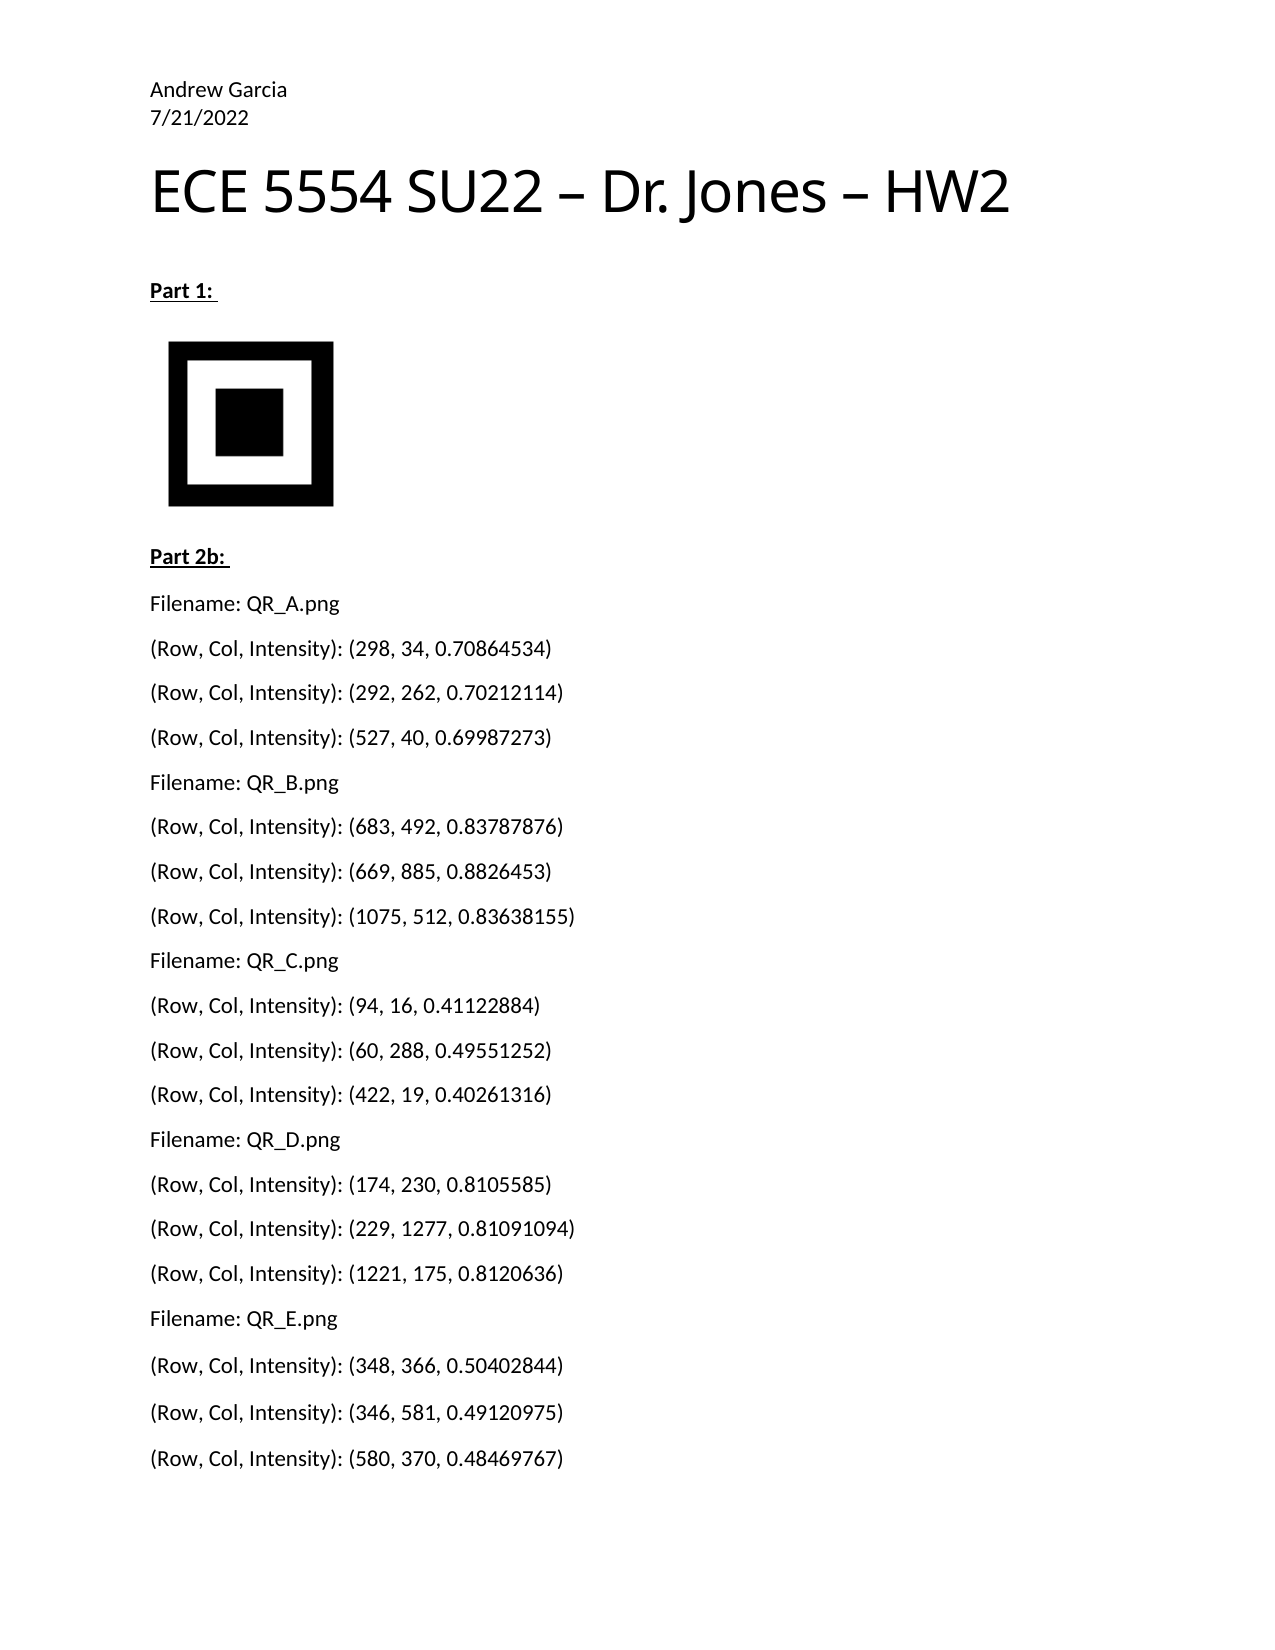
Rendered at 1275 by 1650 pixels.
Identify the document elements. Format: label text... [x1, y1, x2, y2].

text (Row, Col, Intensity): (174, 230, 0.8105585) [150, 1170, 1125, 1198]
text Filename: QR_E.png [150, 1304, 1125, 1332]
text (Row, Col, Intensity): (422, 19, 0.40261316) [150, 1081, 1125, 1108]
text (Row, Col, Intensity): (298, 34, 0.70864534) [150, 634, 1125, 662]
text (Row, Col, Intensity): (94, 16, 0.41122884) [150, 991, 1125, 1019]
text (Row, Col, Intensity): (292, 262, 0.70212114) [150, 678, 1125, 706]
text (Row, Col, Intensity): (580, 370, 0.48469767) [150, 1444, 1125, 1473]
text (Row, Col, Intensity): (1075, 512, 0.83638155) [150, 902, 1125, 930]
title ECE 5554 SU22 – Dr. Jones – HW2 [150, 150, 1125, 229]
text (Row, Col, Intensity): (348, 366, 0.50402844) [150, 1351, 1125, 1379]
picture [150, 323, 350, 524]
text (Row, Col, Intensity): (669, 885, 0.8826453) [150, 857, 1125, 885]
text (Row, Col, Intensity): (527, 40, 0.69987273) [150, 723, 1125, 751]
text Filename: QR_A.png [150, 589, 1125, 617]
text Filename: QR_D.png [150, 1125, 1125, 1153]
text (Row, Col, Intensity): (229, 1277, 0.81091094) [150, 1214, 1125, 1243]
text Filename: QR_B.png [150, 768, 1125, 796]
text Part 1: [150, 276, 1125, 304]
text Filename: QR_C.png [150, 946, 1125, 974]
text (Row, Col, Intensity): (346, 581, 0.49120975) [150, 1398, 1125, 1426]
text (Row, Col, Intensity): (683, 492, 0.83787876) [150, 812, 1125, 840]
text Part 2b: [150, 542, 1125, 570]
text (Row, Col, Intensity): (60, 288, 0.49551252) [150, 1036, 1125, 1064]
text (Row, Col, Intensity): (1221, 175, 0.8120636) [150, 1259, 1125, 1287]
